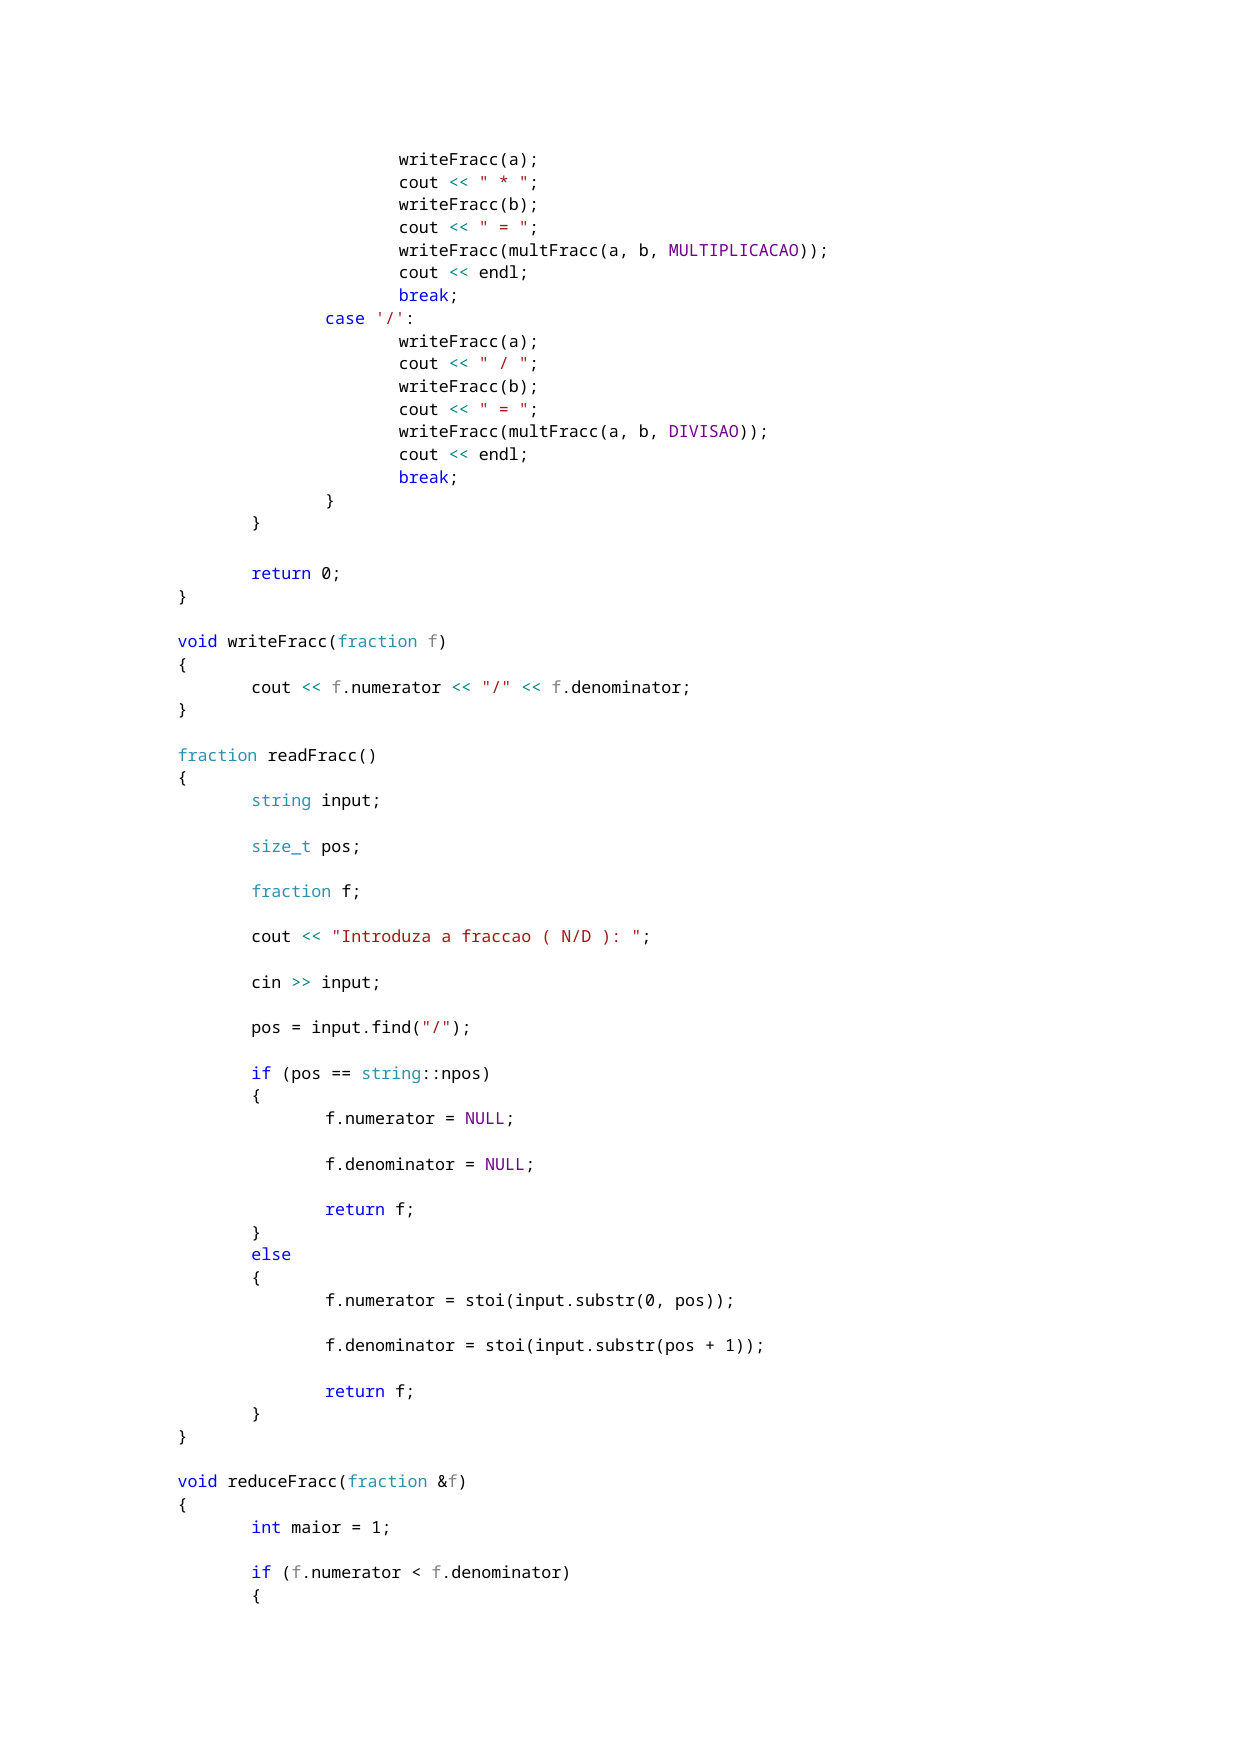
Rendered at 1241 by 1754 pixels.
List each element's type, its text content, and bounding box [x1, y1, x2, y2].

text } [177, 488, 1063, 511]
text writeFracc(b); [177, 375, 1063, 397]
text return f; [177, 1197, 1063, 1220]
text void reduceFracc(fraction &f) [177, 1470, 1063, 1493]
text cout << " = "; [177, 397, 1063, 420]
text { [177, 1493, 1063, 1515]
text { [177, 1084, 1063, 1107]
text if (pos == string::npos) [177, 1061, 1063, 1084]
text { [177, 766, 1063, 789]
text cout << " * "; [177, 170, 1063, 193]
text case '/': [177, 307, 1063, 329]
text cout << "Introduza a fraccao ( N/D ): "; [177, 925, 1063, 948]
text cin >> input; [177, 970, 1063, 993]
text return f; [177, 1379, 1063, 1402]
text cout << f.numerator << "/" << f.denominator; [177, 675, 1063, 698]
text cout << " / "; [177, 352, 1063, 375]
text { [177, 1266, 1063, 1288]
text size_t pos; [177, 834, 1063, 857]
text f.numerator = NULL; [177, 1107, 1063, 1129]
text writeFracc(a); [177, 329, 1063, 352]
text pos = input.find("/"); [177, 1016, 1063, 1038]
text { [177, 652, 1063, 675]
text f.denominator = stoi(input.substr(pos + 1)); [177, 1334, 1063, 1356]
text } [177, 1402, 1063, 1424]
text } [177, 1424, 1063, 1447]
text string input; [177, 789, 1063, 811]
text } [177, 584, 1063, 607]
text } [177, 511, 1063, 534]
text writeFracc(b); [177, 193, 1063, 216]
text else [177, 1243, 1063, 1266]
text break; [177, 466, 1063, 488]
text if (f.numerator < f.denominator) [177, 1561, 1063, 1583]
text writeFracc(multFracc(a, b, MULTIPLICACAO)); [177, 238, 1063, 261]
text writeFracc(multFracc(a, b, DIVISAO)); [177, 420, 1063, 443]
text cout << " = "; [177, 216, 1063, 238]
text } [177, 1220, 1063, 1243]
text { [177, 1583, 1063, 1606]
text writeFracc(a); [177, 148, 1063, 170]
text return 0; [177, 562, 1063, 584]
text fraction f; [177, 879, 1063, 902]
text cout << endl; [177, 261, 1063, 284]
text f.numerator = stoi(input.substr(0, pos)); [177, 1288, 1063, 1311]
text break; [177, 284, 1063, 307]
text cout << endl; [177, 443, 1063, 466]
text fraction readFracc() [177, 743, 1063, 766]
text } [177, 698, 1063, 721]
text int maior = 1; [177, 1515, 1063, 1538]
text f.denominator = NULL; [177, 1152, 1063, 1175]
text void writeFracc(fraction f) [177, 630, 1063, 652]
